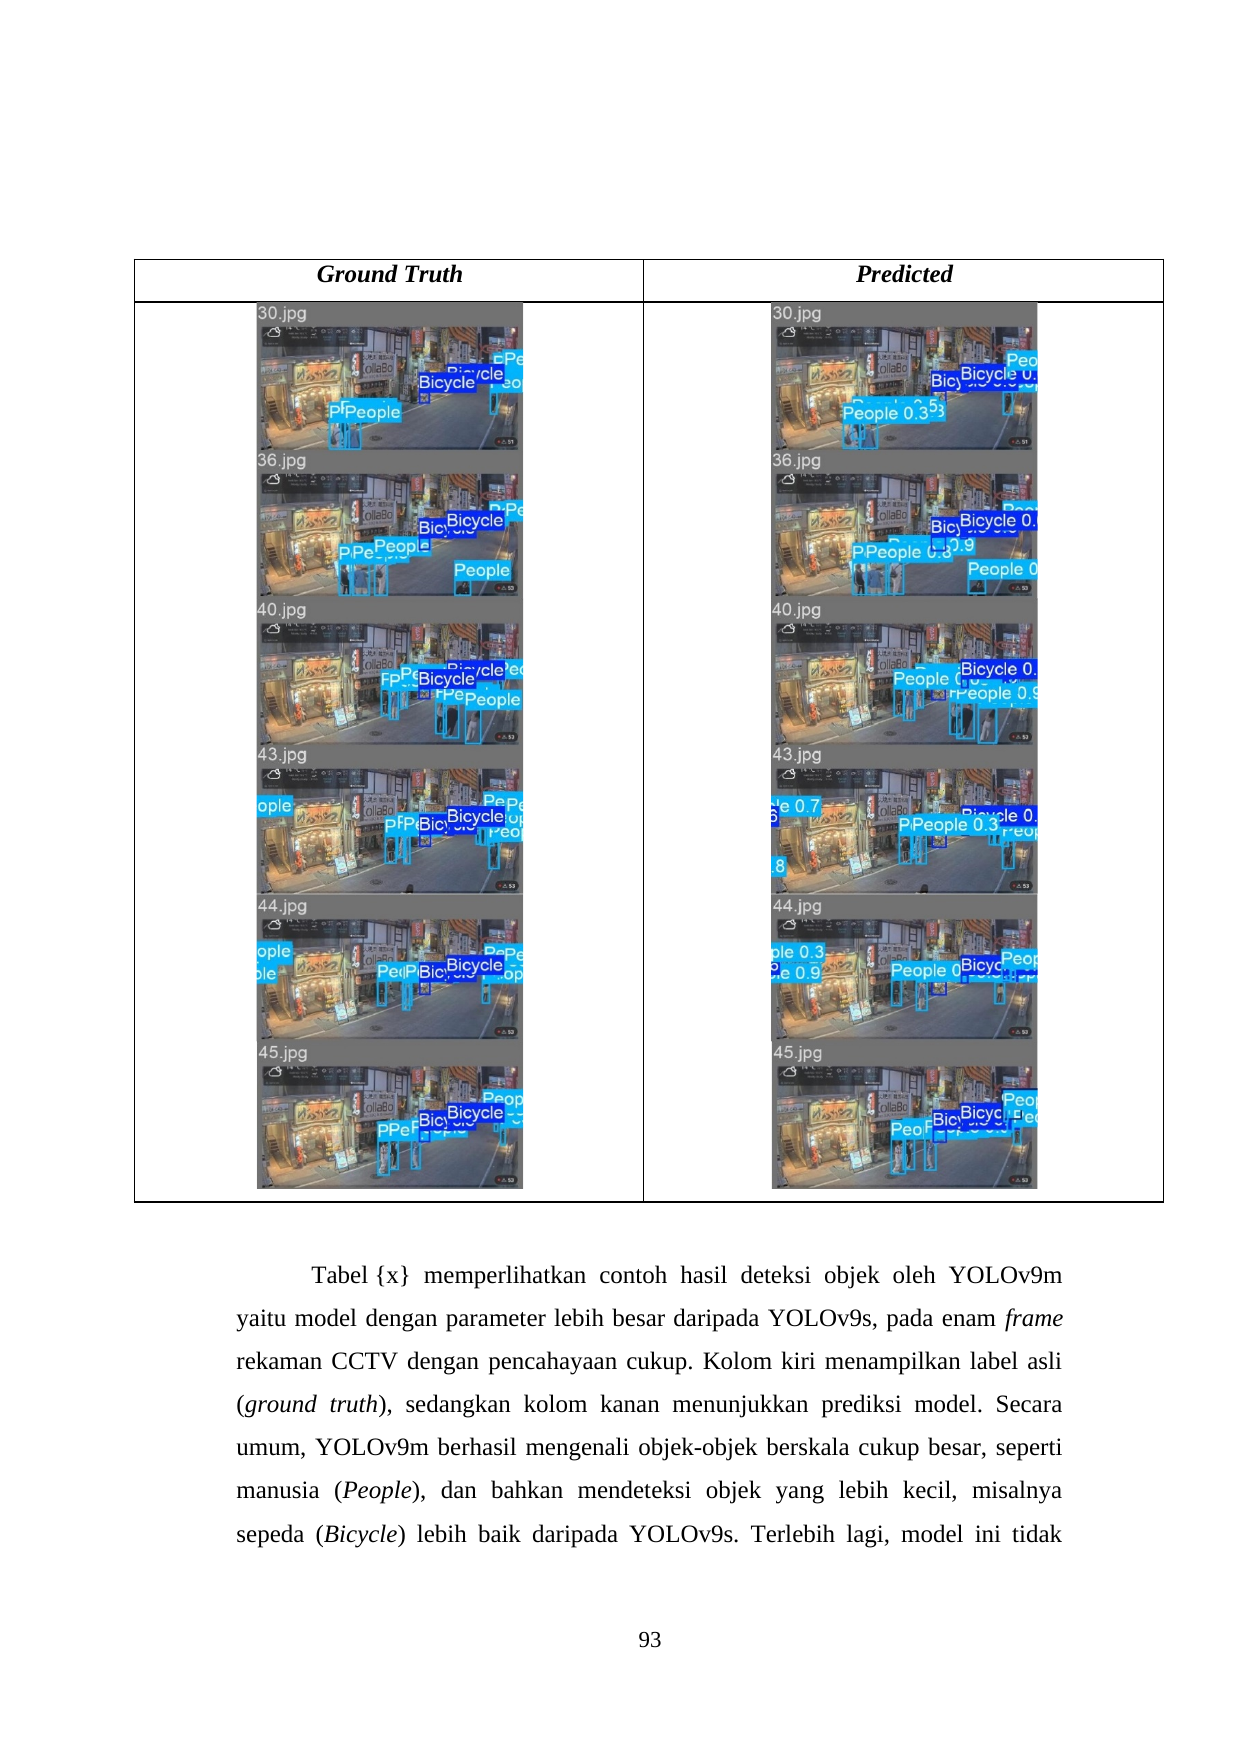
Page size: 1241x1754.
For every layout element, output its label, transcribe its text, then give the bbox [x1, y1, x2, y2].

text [236, 1260, 1063, 1547]
table_header Ground Truth [135, 260, 643, 301]
picture [1018, 686, 1027, 699]
table_cell [135, 303, 643, 1201]
picture [1033, 687, 1038, 699]
table_cell [644, 303, 1163, 1201]
picture [256, 302, 524, 1189]
picture [771, 302, 1038, 1189]
table_header Predicted [644, 260, 1163, 301]
picture [513, 1120, 524, 1124]
picture [796, 962, 806, 979]
